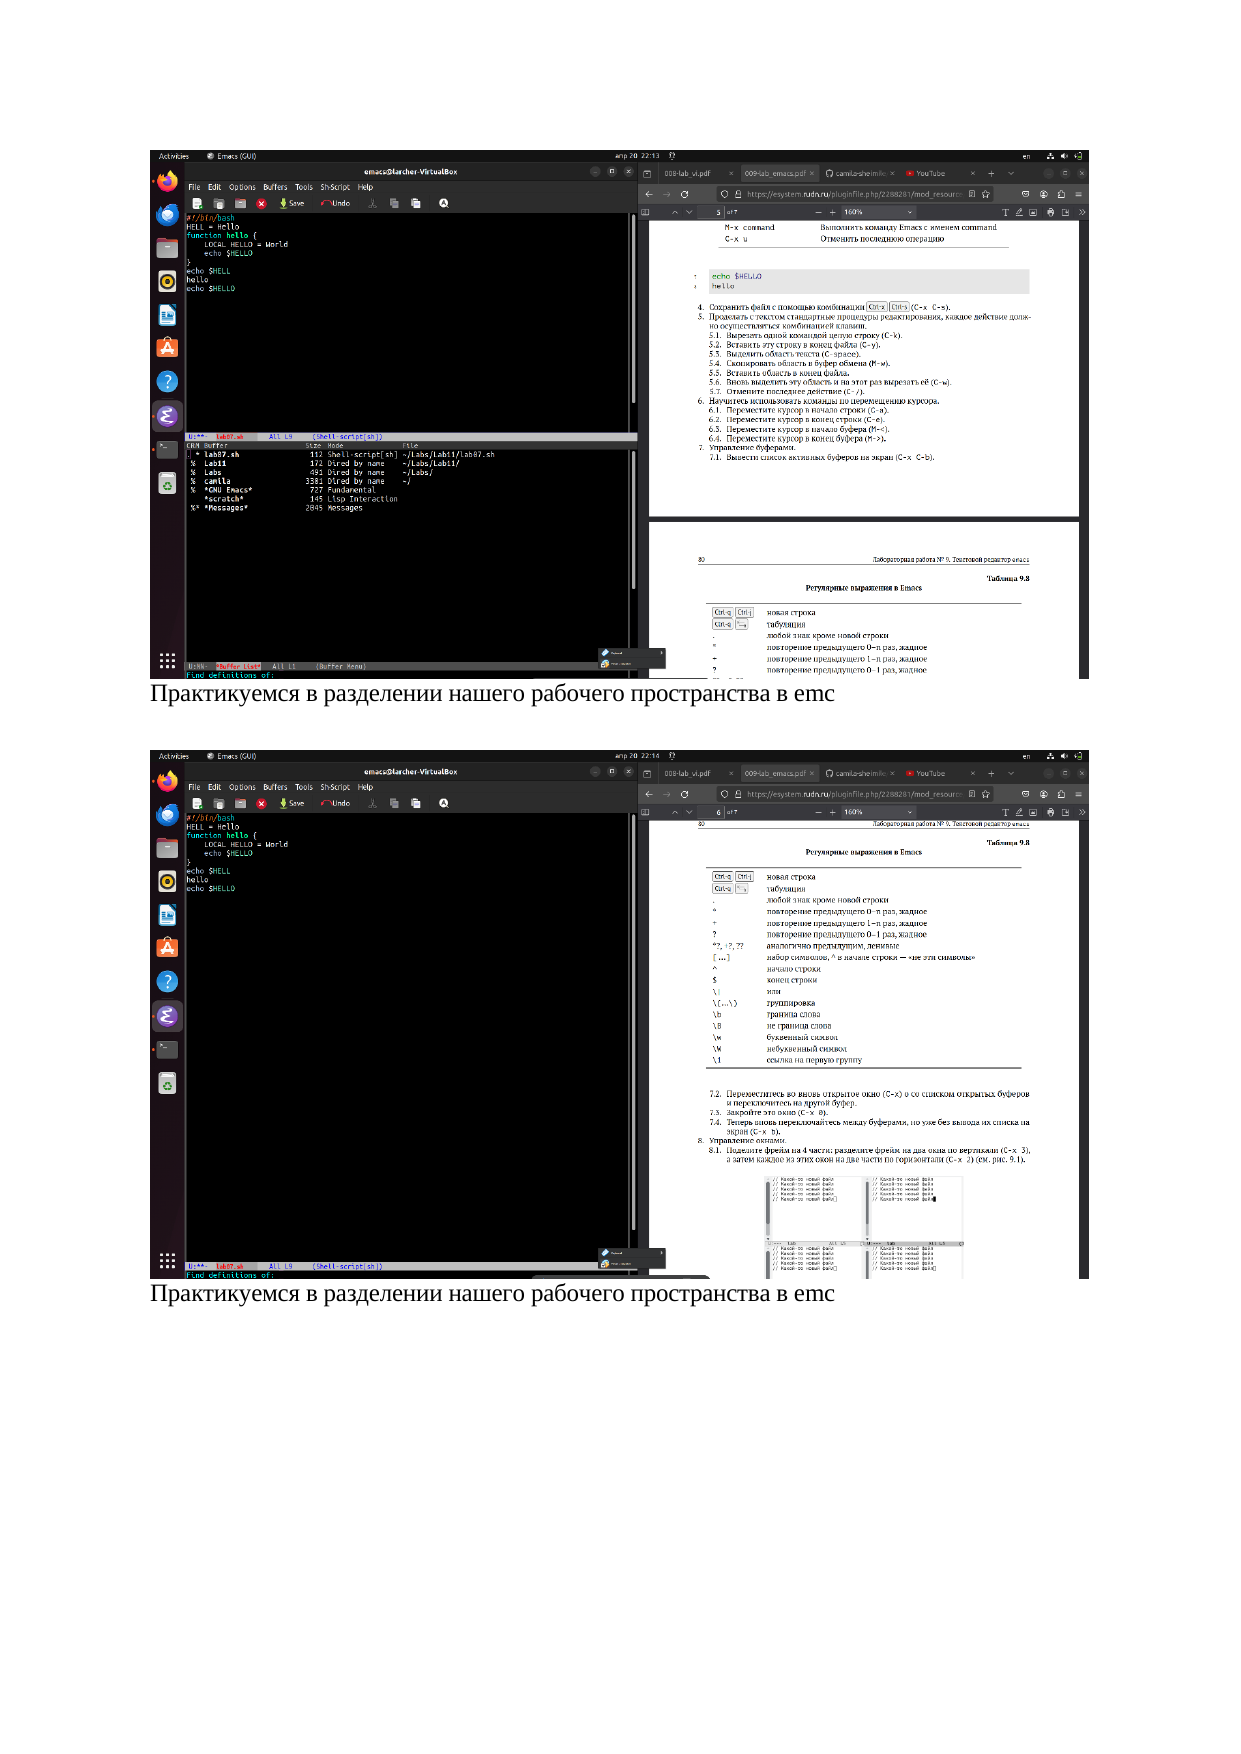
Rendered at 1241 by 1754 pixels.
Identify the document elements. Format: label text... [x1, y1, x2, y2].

text Практикуемся в разделении нашего рабочего пространства в emc [150, 678, 1090, 707]
text Практикуемся в разделении нашего рабочего пространства в emc [150, 1278, 1090, 1307]
picture [150, 750, 1089, 1279]
picture [150, 150, 1089, 679]
